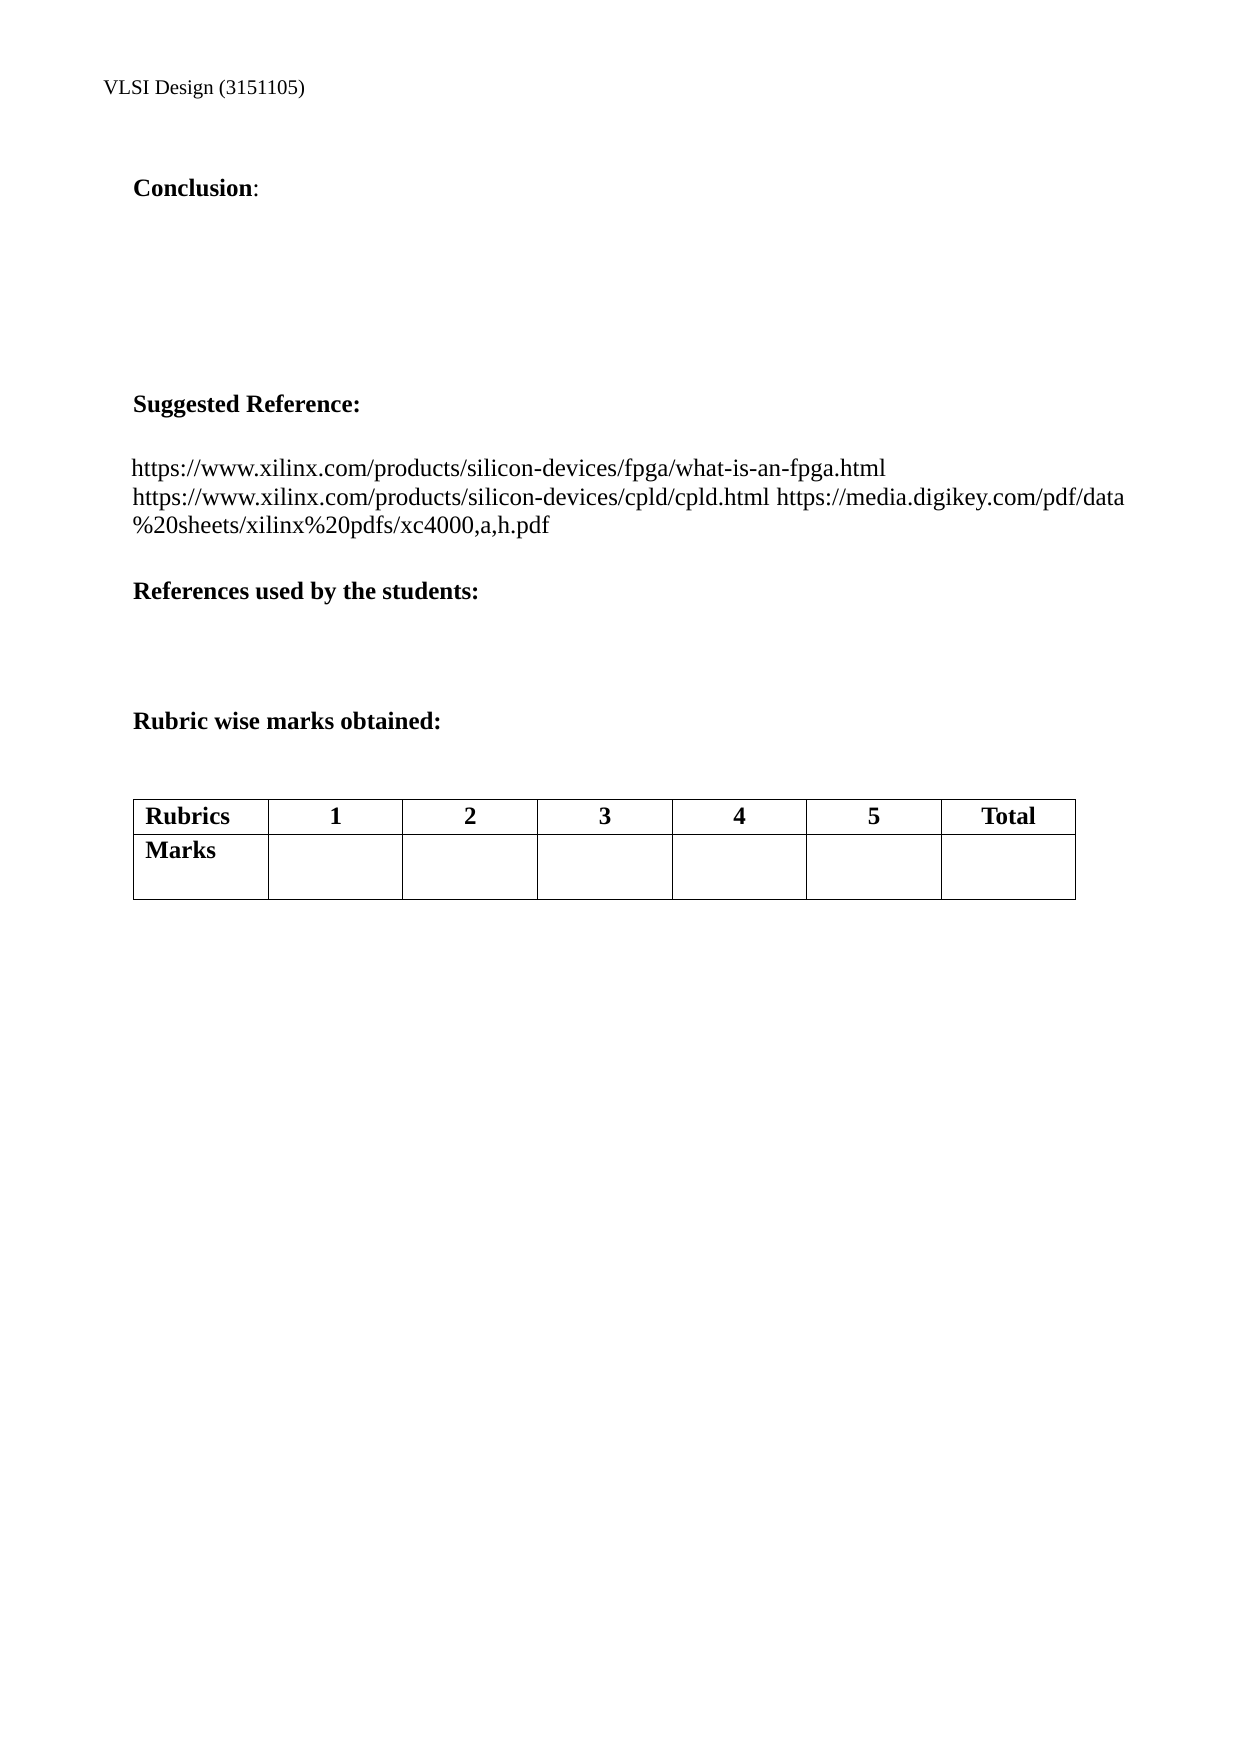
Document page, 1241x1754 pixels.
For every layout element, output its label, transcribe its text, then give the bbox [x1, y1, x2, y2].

table_cell Marks [134, 835, 268, 898]
table_cell [673, 835, 806, 898]
table_header 4 [673, 800, 806, 833]
text Rubric wise marks obtained: [133, 706, 1153, 735]
text Suggested Reference: [133, 389, 1153, 418]
table_header 5 [807, 800, 941, 833]
table_header 3 [538, 800, 672, 833]
text Conclusion: [133, 173, 1153, 202]
table_header Rubrics [134, 800, 268, 833]
table_cell [538, 835, 672, 898]
table_header 2 [403, 800, 537, 833]
table_header 1 [269, 800, 402, 833]
text References used by the students: [133, 576, 1153, 605]
table_cell [807, 835, 941, 898]
text https://www.xilinx.com/products/silicon-devices/fpga/what-is-an-fpga.html https://www.xilinx.com/products/silicon-devices/cpld/cpld.html https://media.digikey.com/pdf/data%20sheets/xilinx%20pdfs/xc4000,a,h.pdf [131, 453, 1181, 539]
table_cell [269, 835, 402, 898]
table_header Total [942, 800, 1075, 833]
table_cell [403, 835, 537, 898]
table_cell [942, 835, 1075, 898]
